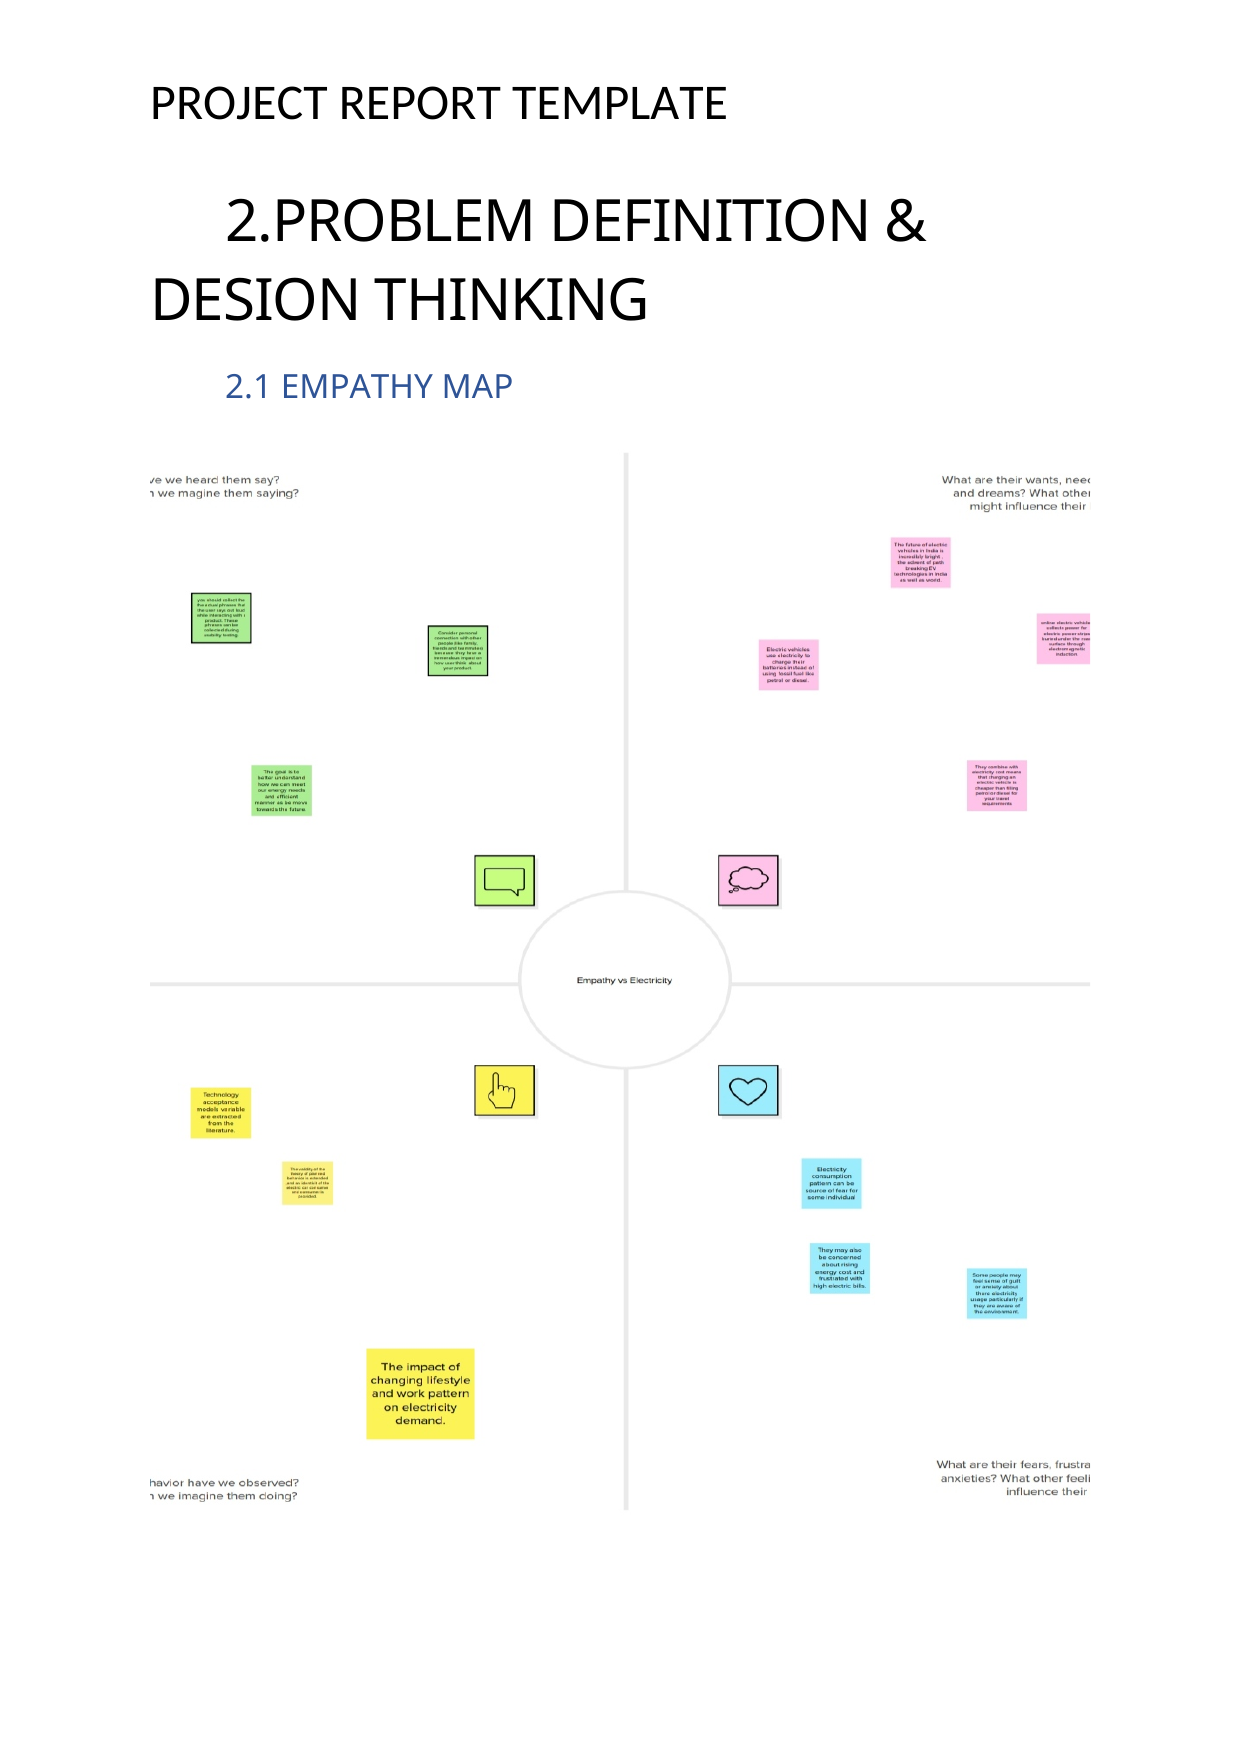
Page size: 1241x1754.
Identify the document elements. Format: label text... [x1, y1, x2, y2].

subtitle 2.1 EMPATHY MAP [150, 363, 1090, 408]
picture [150, 414, 1091, 1548]
title 2.PROBLEM DEFINITION & DESION THINKING [150, 179, 1090, 338]
